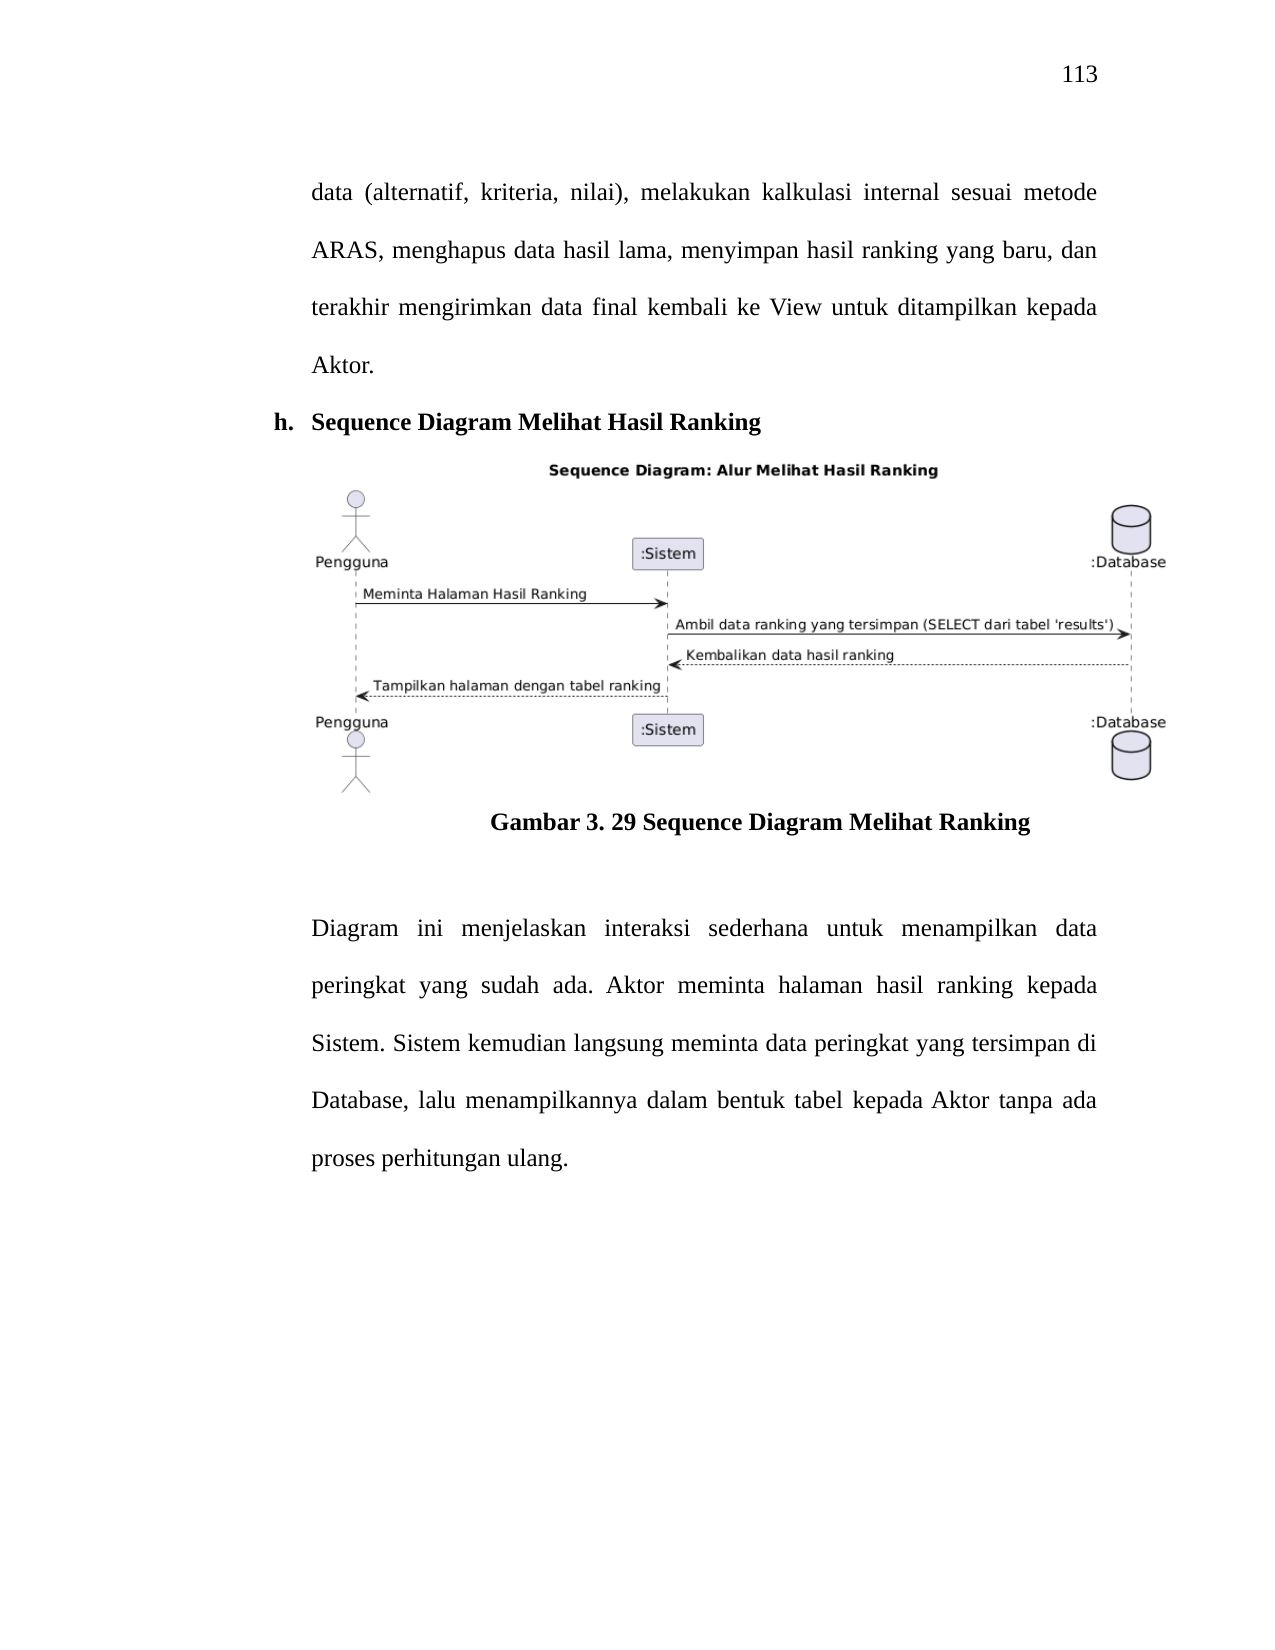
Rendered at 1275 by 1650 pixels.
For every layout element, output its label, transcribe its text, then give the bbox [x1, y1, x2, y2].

list Sequence Diagram Melihat Hasil Ranking [274, 407, 1098, 436]
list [311, 177, 1098, 378]
list Diagram ini menjelaskan interaksi sederhana untuk menampilkan data peringkat yang sudah ada. Aktor meminta halaman hasil ranking kepada Sistem. Sistem kemudian langsung meminta data peringkat yang tersimpan di Database, lalu menampilkannya dalam bentuk tabel kepada Aktor tanpa ada proses perhitungan ulang. [311, 913, 1098, 1172]
picture [311, 446, 1172, 798]
